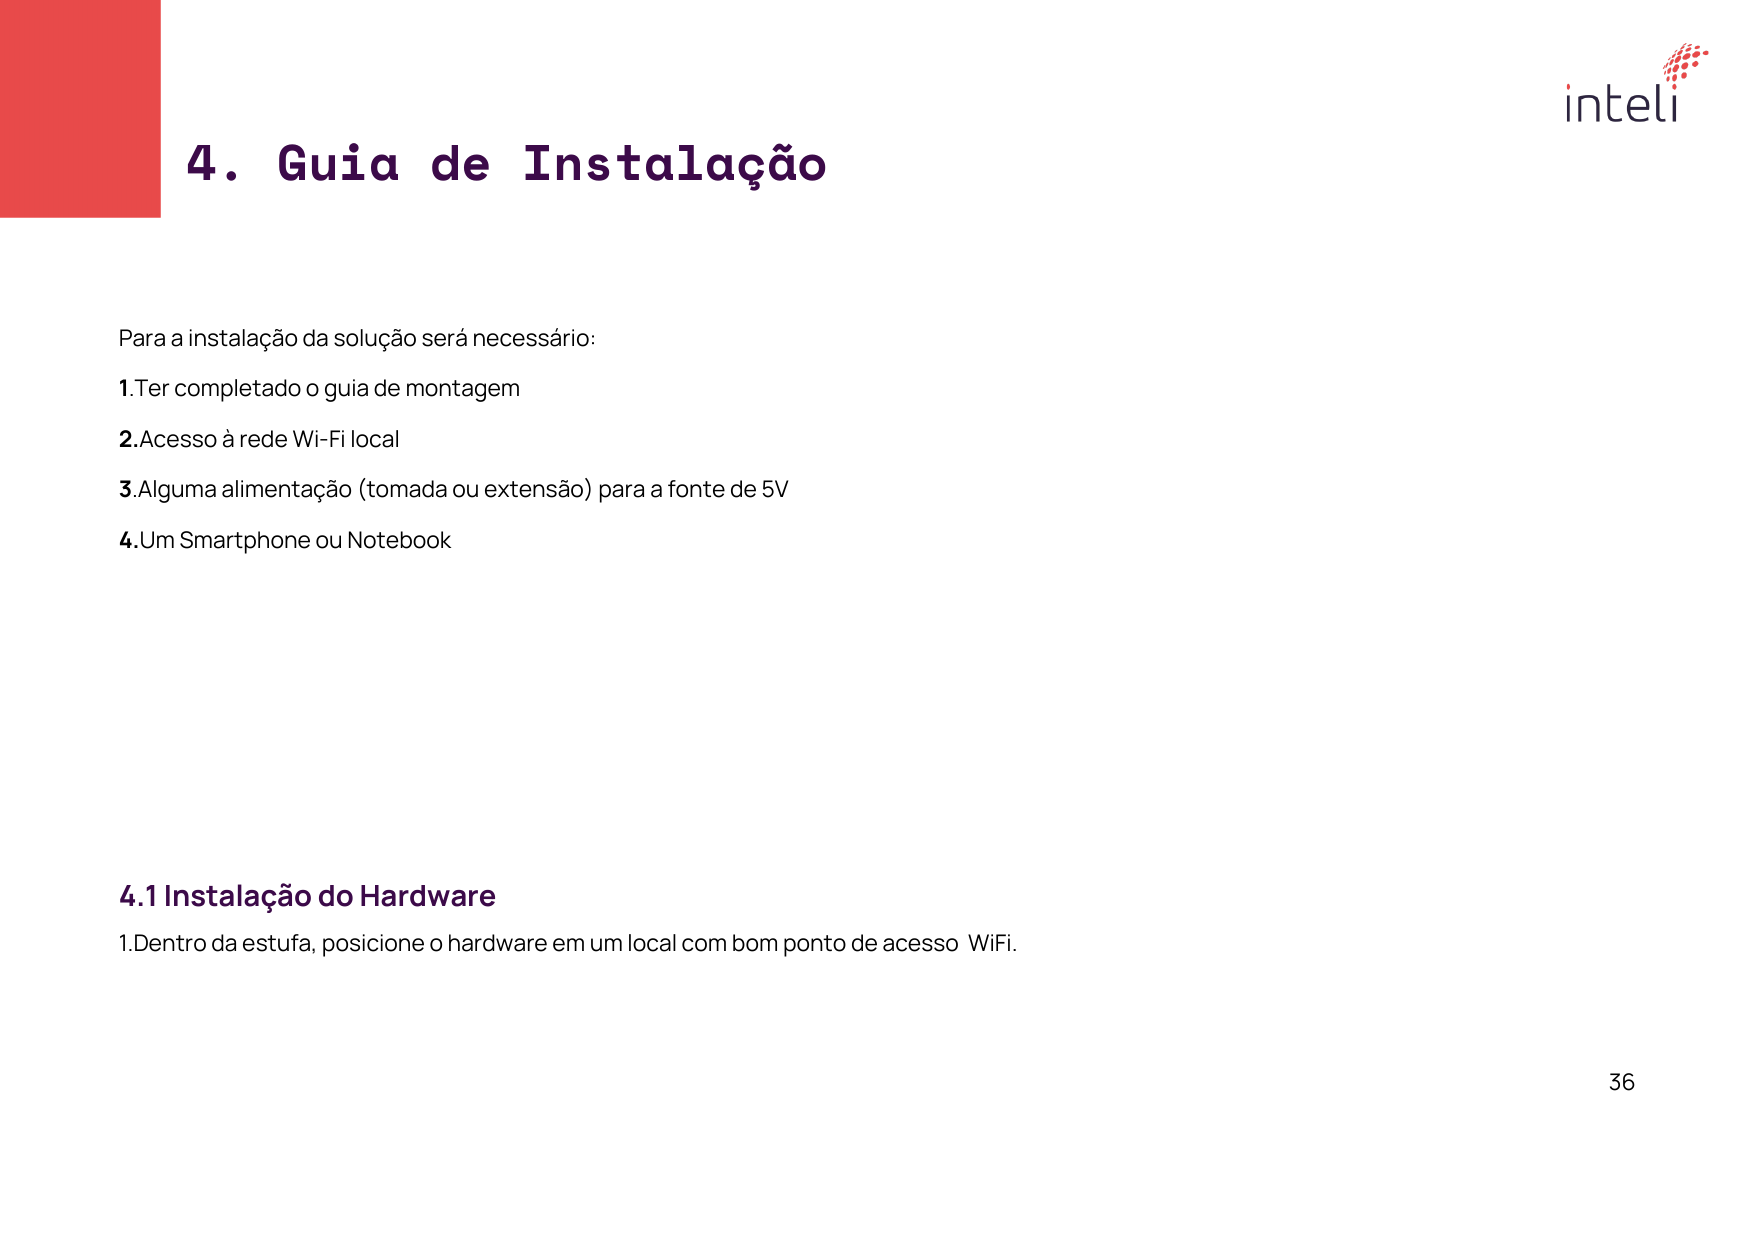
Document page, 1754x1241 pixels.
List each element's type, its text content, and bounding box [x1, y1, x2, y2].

text 4.Um Smartphone ou Notebook [118, 524, 1636, 555]
text 2.Acesso à rede Wi-Fi local [118, 423, 1636, 454]
text Para a instalação da solução será necessário: [118, 322, 1636, 353]
picture [1566, 43, 1709, 122]
subtitle 4. Guia de Instalação [118, 124, 1636, 198]
subtitle 4.1 Instalação do Hardware [118, 875, 1636, 915]
text 1.Ter completado o guia de montagem [118, 372, 1636, 403]
text 1.Dentro da estufa, posicione o hardware em um local com bom ponto de acesso WiFi. [118, 927, 1636, 958]
picture [0, 0, 161, 218]
text 3.Alguma alimentação (tomada ou extensão) para a fonte de 5V [118, 473, 1636, 504]
